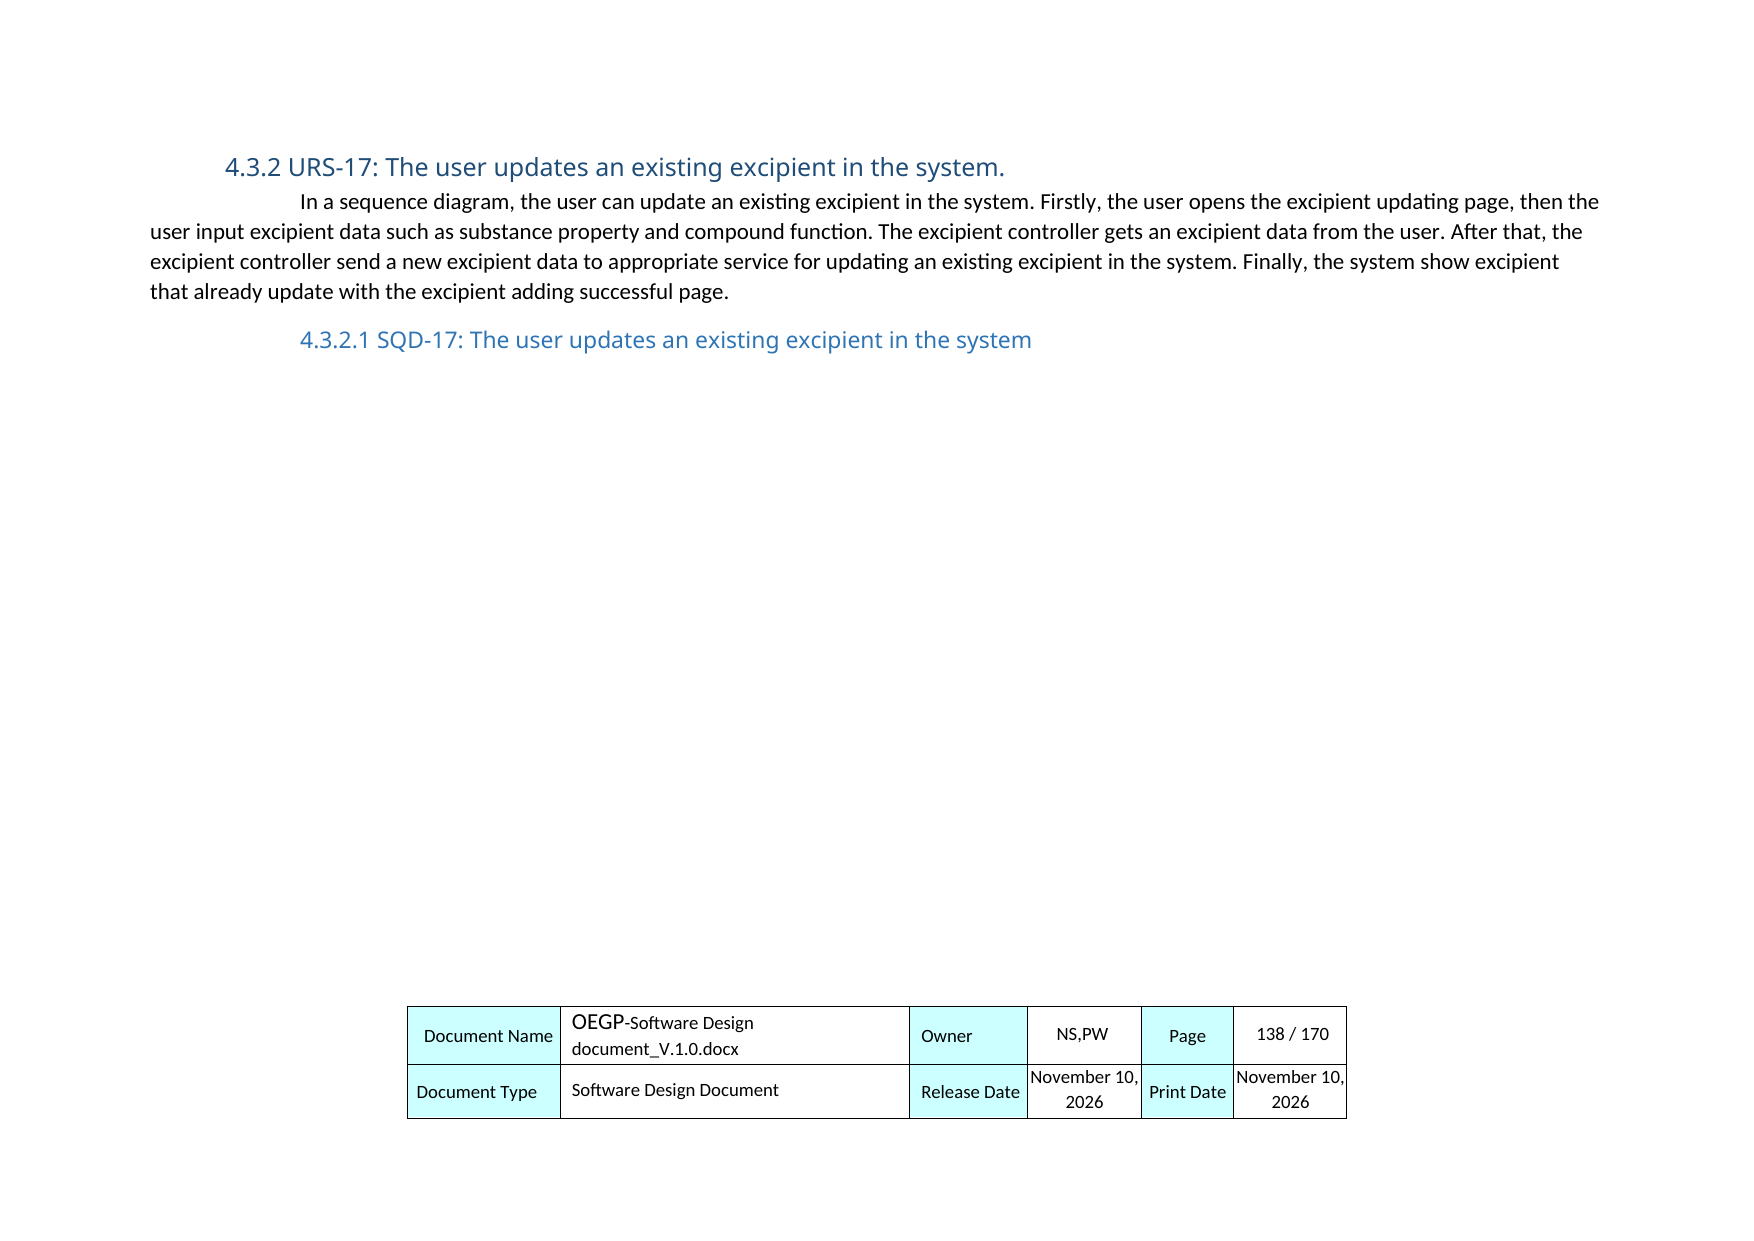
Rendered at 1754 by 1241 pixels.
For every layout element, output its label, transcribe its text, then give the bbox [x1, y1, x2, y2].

subtitle 4.3.2 URS-17: The user updates an existing excipient in the system. [150, 150, 1604, 184]
text In a sequence diagram, the user can update an existing excipient in the system. Firstly, the user opens the excipient updating page, then the user input excipient data such as substance property and compound function. The excipient controller gets an excipient data from the user. After that, the excipient controller send a new excipient data to appropriate service for updating an existing excipient in the system. Finally, the system show excipient that already update with the excipient adding successful page. [150, 187, 1604, 305]
subtitle 4.3.2.1 SQD-17: The user updates an existing excipient in the system [150, 324, 1604, 356]
